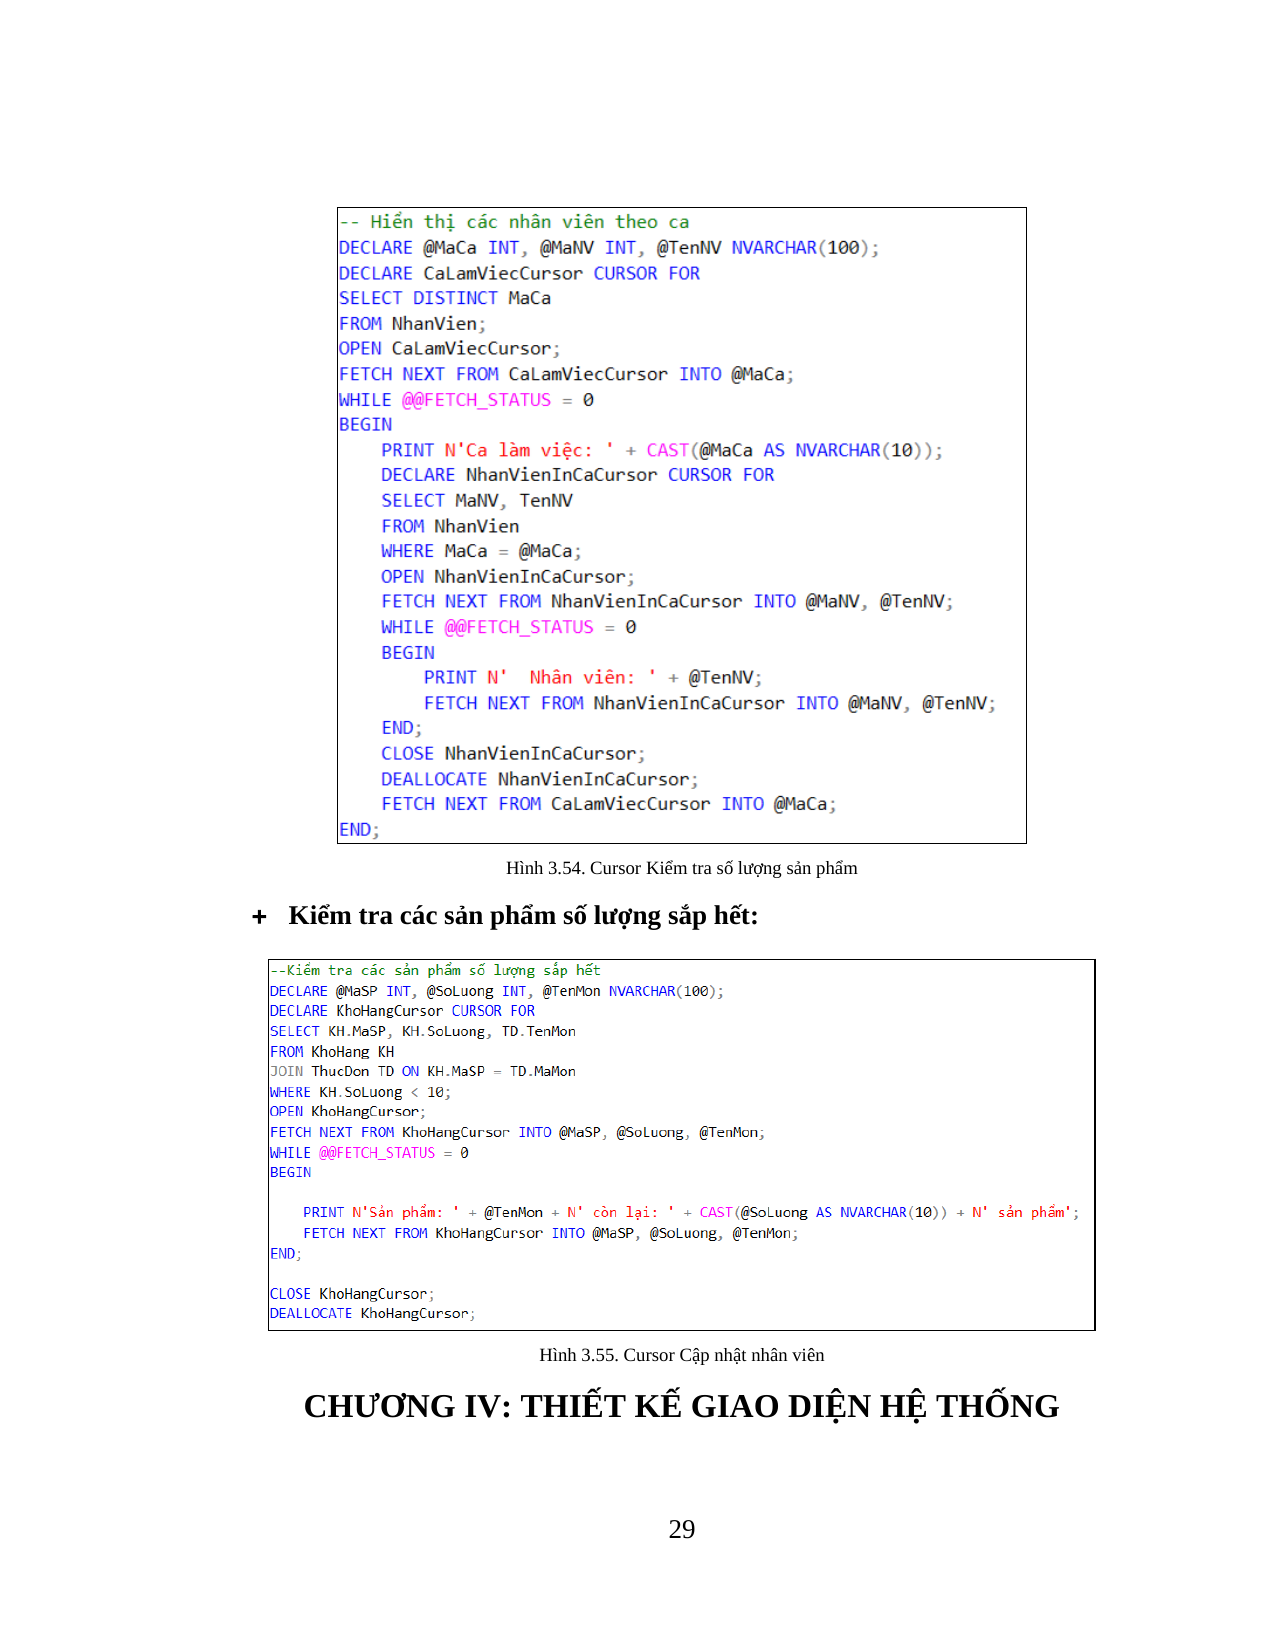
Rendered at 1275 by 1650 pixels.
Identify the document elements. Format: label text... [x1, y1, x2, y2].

text Hình 3.55. Cursor Cập nhật nhân viên [207, 1343, 1157, 1365]
list Kiểm tra các sản phẩm số lượng sắp hết: [207, 899, 1157, 930]
picture [269, 960, 1094, 1330]
text Hình 3.54. Cursor Kiểm tra số lượng sản phẩm [207, 857, 1157, 878]
text CHƯƠNG IV: THIẾT KẾ GIAO DIỆN HỆ THỐNG [207, 1386, 1157, 1424]
picture [338, 208, 1026, 843]
